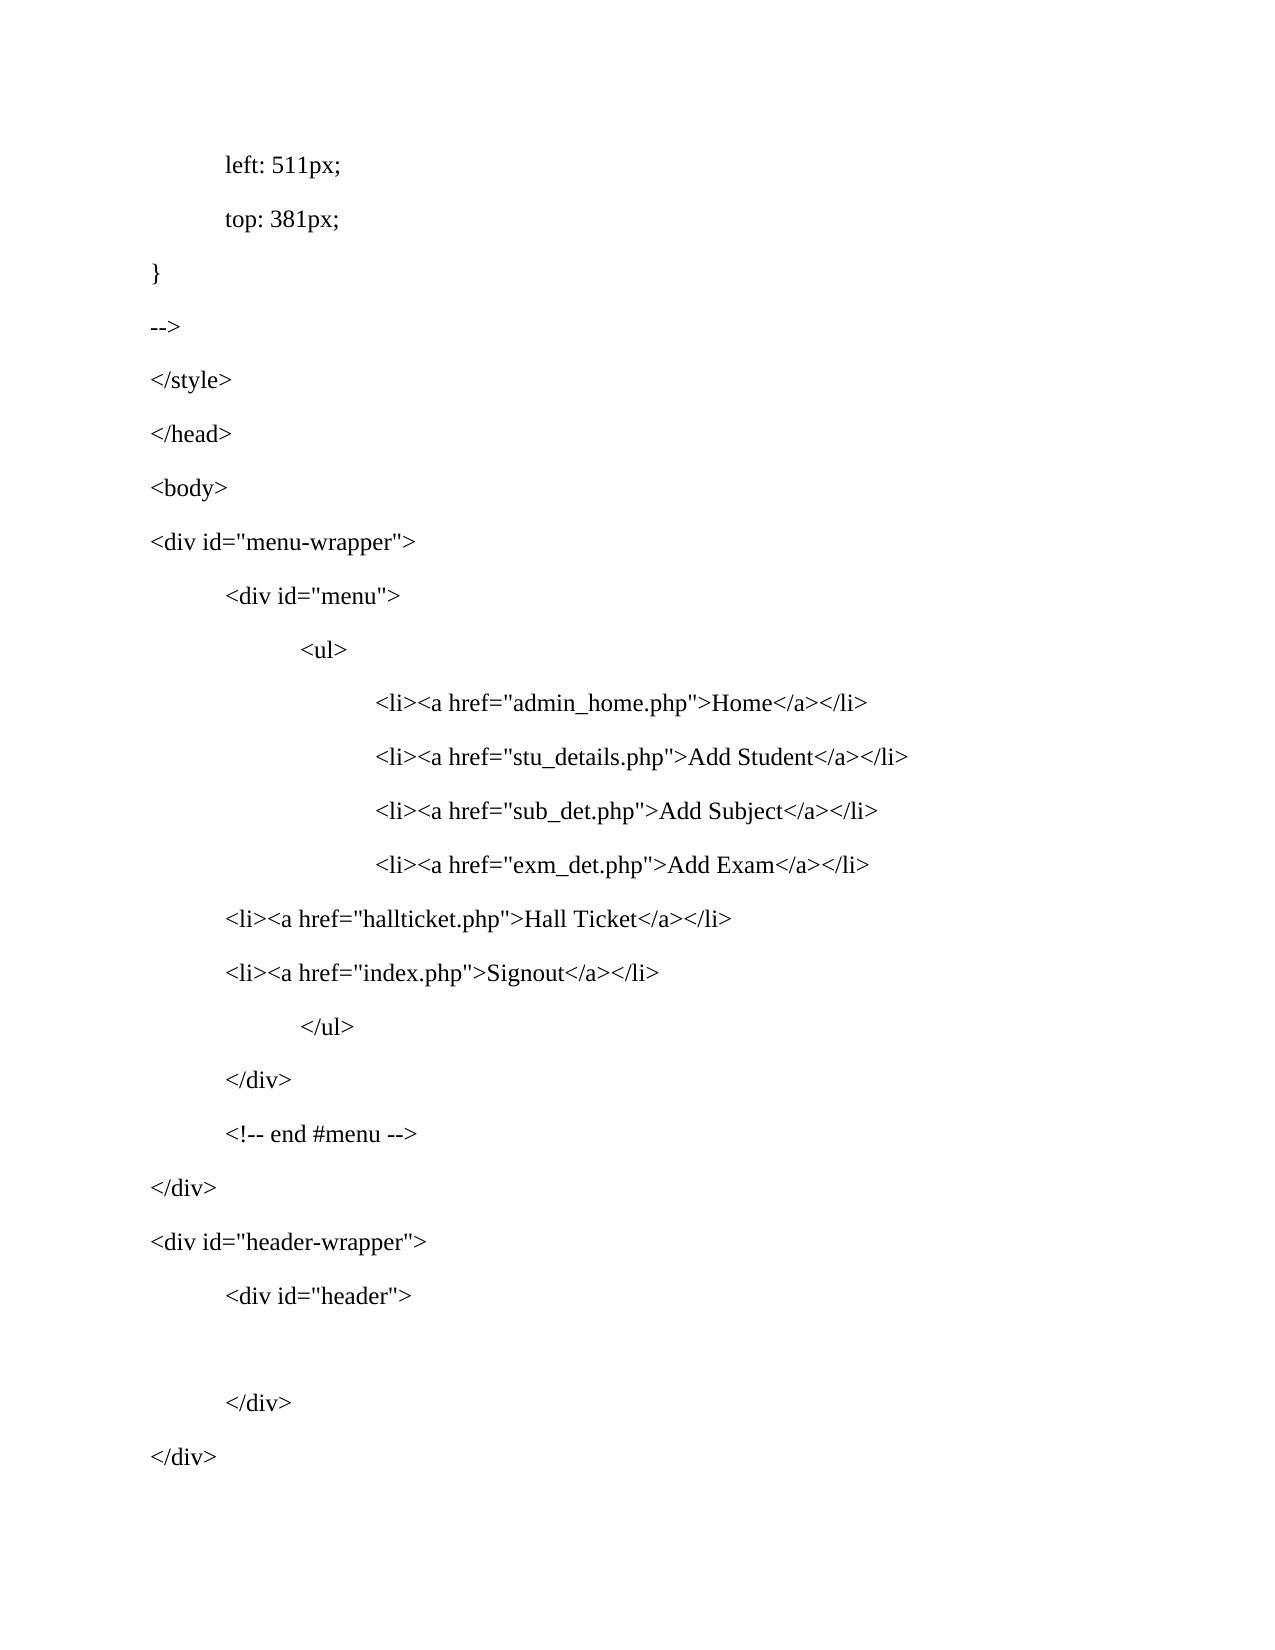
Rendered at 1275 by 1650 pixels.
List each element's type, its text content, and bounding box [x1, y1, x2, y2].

text </style> [150, 365, 1125, 394]
text <li><a href="sub_det.php">Add Subject</a></li> [150, 796, 1125, 825]
text <div id="header"> [150, 1281, 1125, 1310]
text <li><a href="admin_home.php">Home</a></li> [150, 688, 1125, 717]
text --> [150, 312, 1125, 340]
text <li><a href="exm_det.php">Add Exam</a></li> [150, 850, 1125, 879]
text <ul> [150, 635, 1125, 663]
text <li><a href="index.php">Signout</a></li> [150, 958, 1125, 987]
text <div id="menu-wrapper"> [150, 527, 1125, 556]
text <div id="menu"> [150, 581, 1125, 609]
text </div> [150, 1388, 1125, 1417]
text </div> [150, 1066, 1125, 1094]
text } [150, 258, 1125, 286]
text <li><a href="hallticket.php">Hall Ticket</a></li> [150, 904, 1125, 933]
text left: 511px; [150, 150, 1125, 179]
text </div> [150, 1173, 1125, 1202]
text top: 381px; [150, 204, 1125, 233]
text <!-- end #menu --> [150, 1119, 1125, 1148]
text <li><a href="stu_details.php">Add Student</a></li> [150, 742, 1125, 771]
text <div id="header-wrapper"> [150, 1227, 1125, 1256]
text <body> [150, 473, 1125, 502]
text </div> [150, 1442, 1125, 1471]
text </head> [150, 419, 1125, 448]
text </ul> [150, 1012, 1125, 1040]
